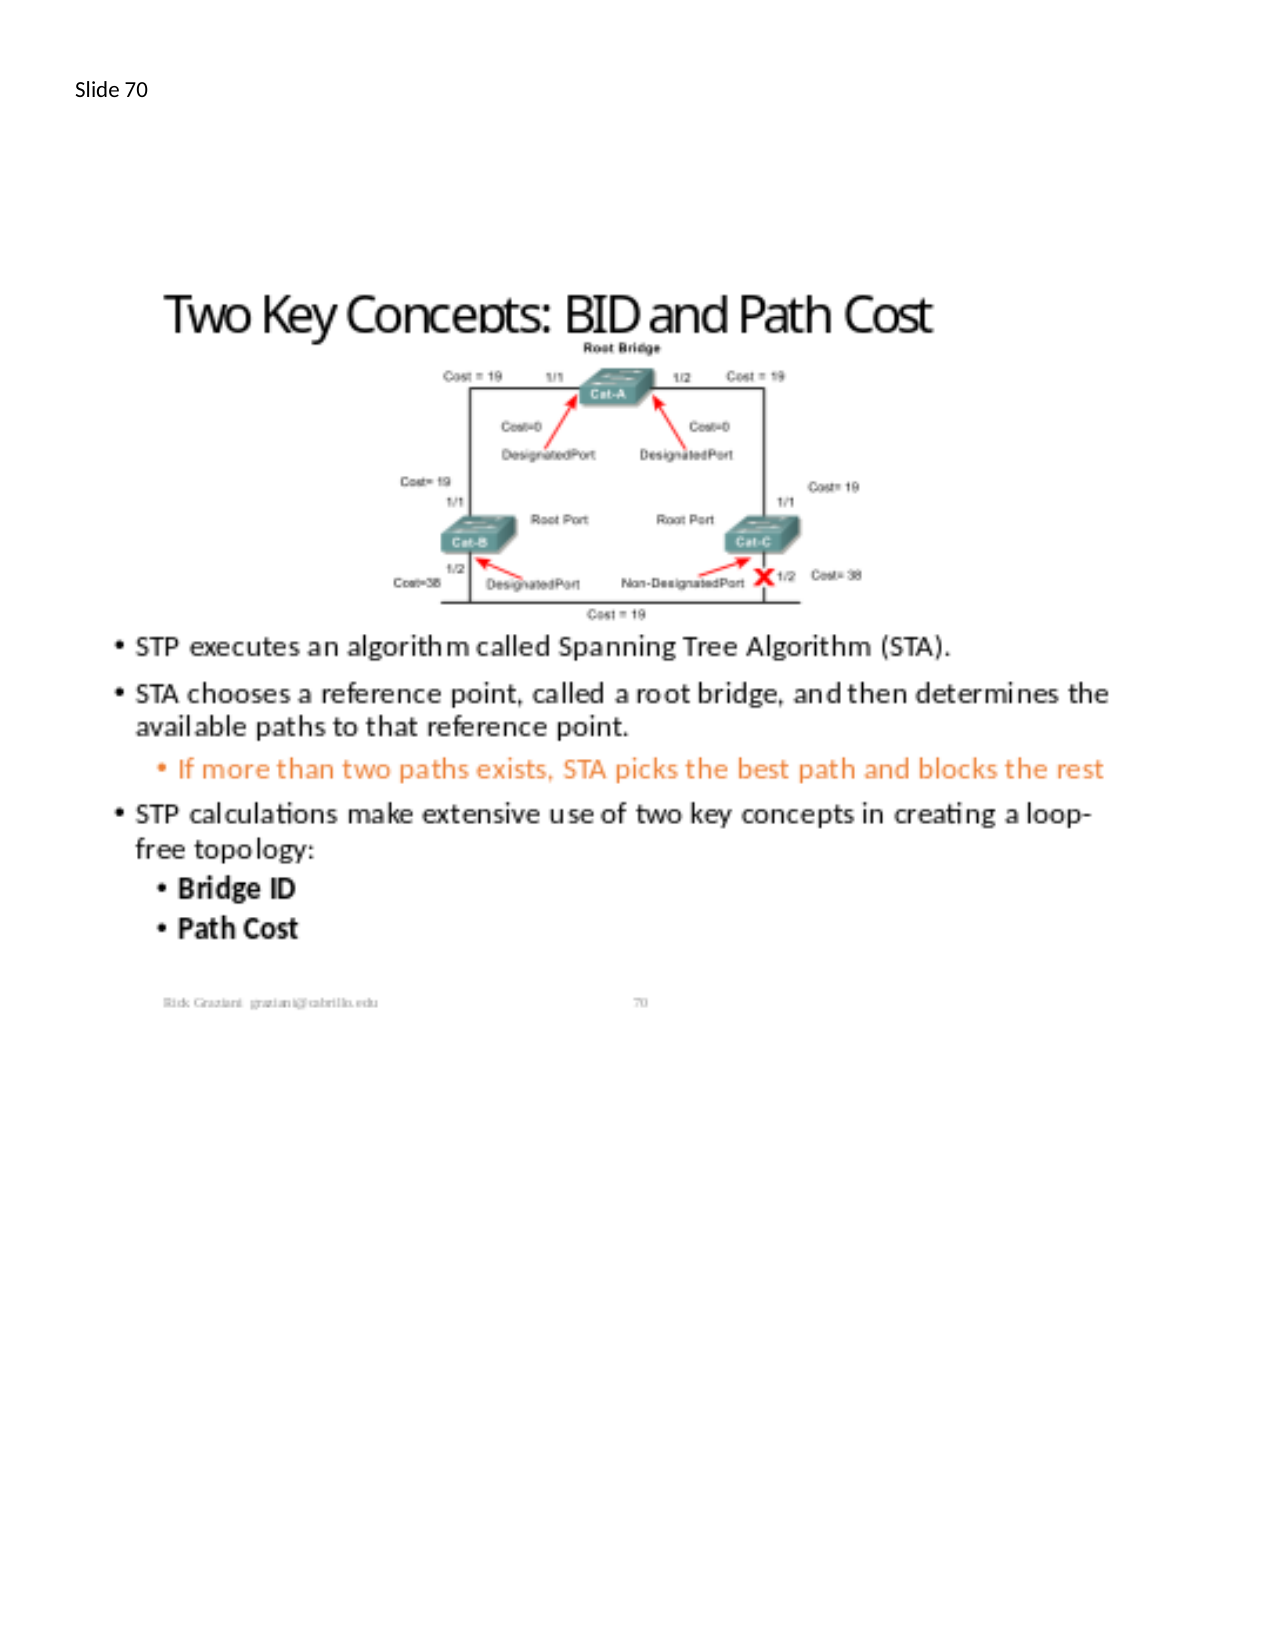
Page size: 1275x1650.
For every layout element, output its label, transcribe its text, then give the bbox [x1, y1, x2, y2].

text Slide 70 [75, 75, 1200, 103]
